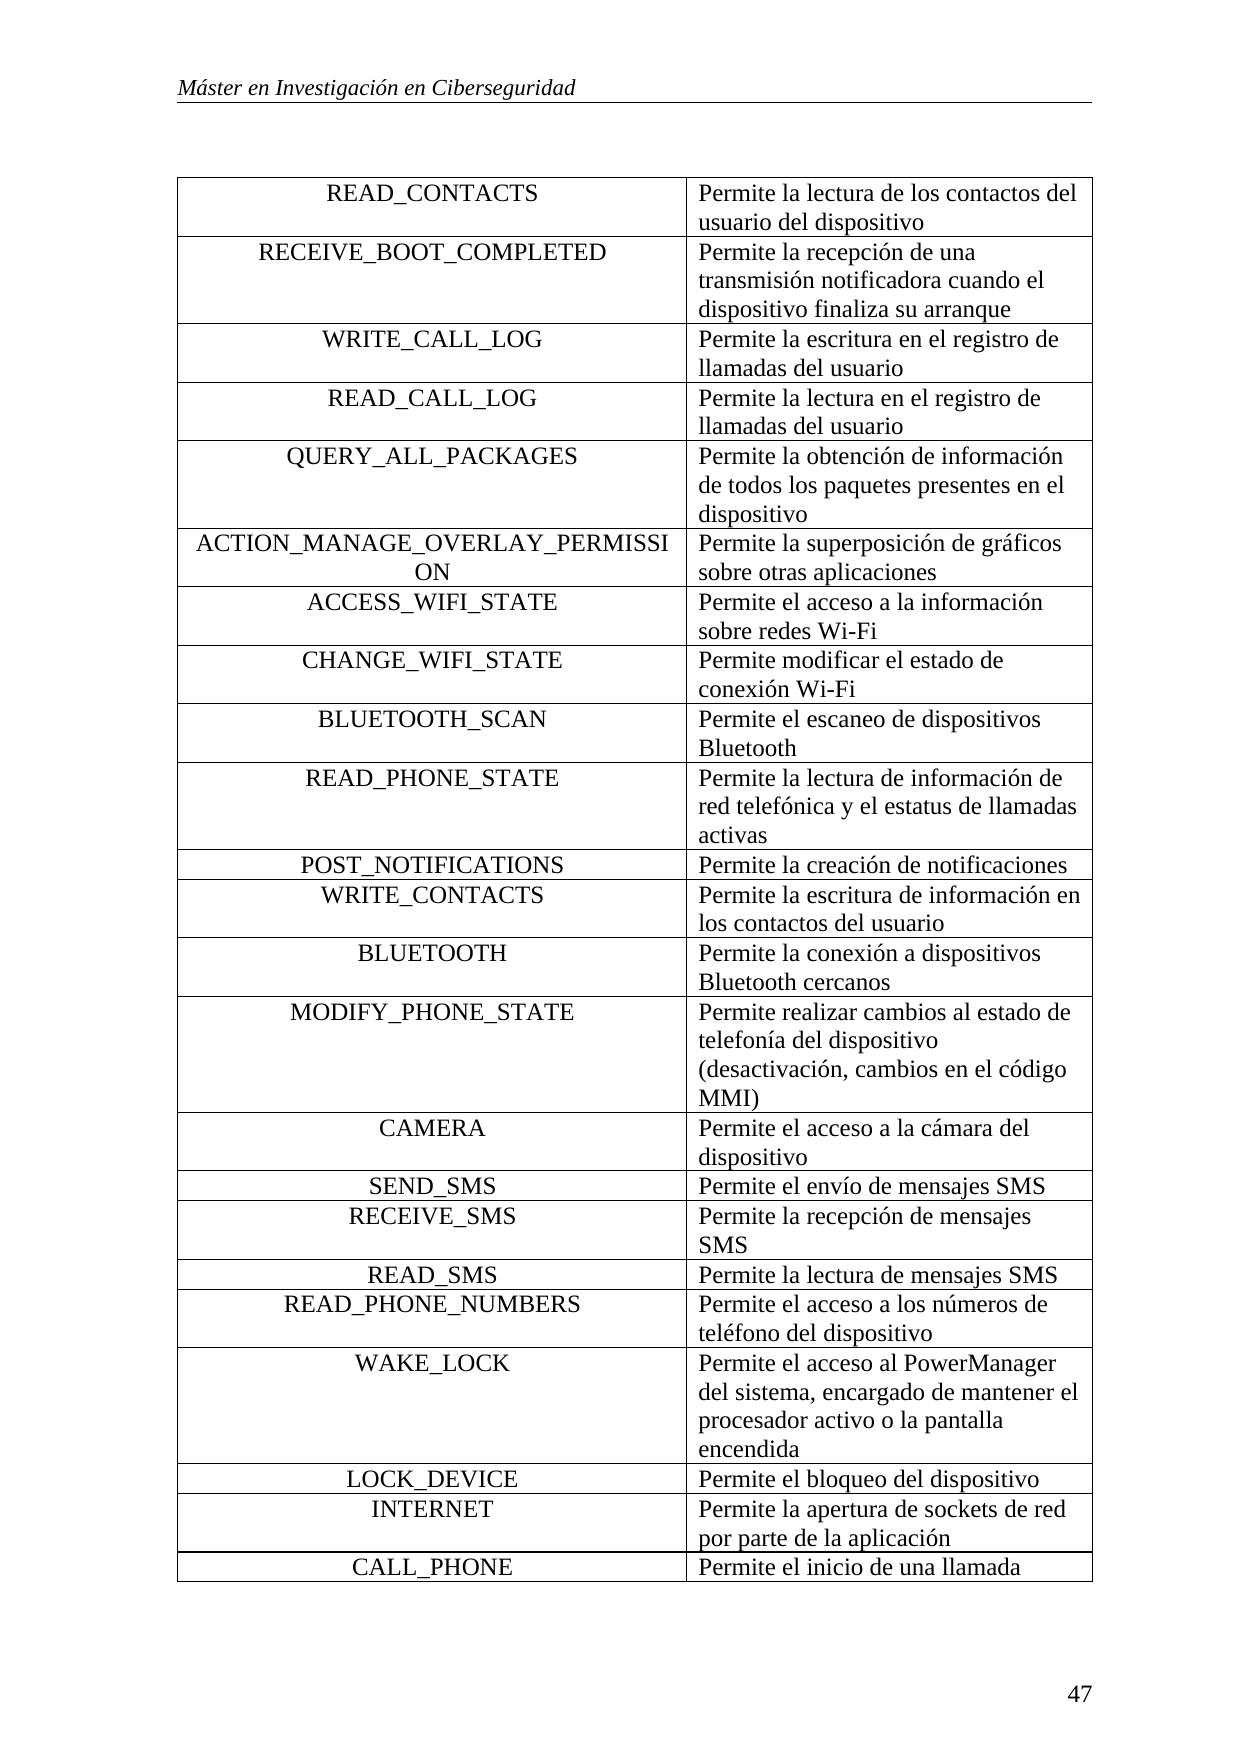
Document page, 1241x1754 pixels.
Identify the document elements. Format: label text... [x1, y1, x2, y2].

table_cell Permite la conexión a dispositivos Bluetooth cercanos [687, 938, 1092, 996]
table_cell MODIFY_PHONE_STATE [178, 997, 686, 1112]
table_cell READ_PHONE_STATE [178, 763, 686, 849]
table_cell Permite la lectura en el registro de llamadas del usuario [687, 383, 1092, 440]
table_cell WAKE_LOCK [178, 1348, 686, 1463]
table_cell READ_PHONE_NUMBERS [178, 1290, 686, 1347]
table_cell Permite modificar el estado de conexión Wi-Fi [687, 646, 1092, 703]
table_cell WRITE_CALL_LOG [178, 324, 686, 382]
table_cell POST_NOTIFICATIONS [178, 850, 686, 879]
table_cell Permite la escritura en el registro de llamadas del usuario [687, 324, 1092, 382]
table_cell READ_CALL_LOG [178, 383, 686, 440]
table_cell CAMERA [178, 1113, 686, 1170]
table_cell Permite el bloqueo del dispositivo [687, 1464, 1092, 1493]
table_cell Permite el acceso a los números de teléfono del dispositivo [687, 1290, 1092, 1347]
table_cell BLUETOOTH [178, 938, 686, 996]
table_cell QUERY_ALL_PACKAGES [178, 441, 686, 527]
table_cell RECEIVE_BOOT_COMPLETED [178, 237, 686, 323]
table_cell ACTION_MANAGE_OVERLAY_PERMISSION [178, 529, 686, 586]
table_cell Permite la apertura de sockets de red por parte de la aplicación [687, 1494, 1092, 1551]
table_cell Permite la superposición de gráficos sobre otras aplicaciones [687, 529, 1092, 586]
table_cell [687, 1553, 1092, 1581]
table_cell READ_CONTACTS [178, 178, 686, 236]
table_cell RECEIVE_SMS [178, 1201, 686, 1259]
table_cell Permite la recepción de una transmisión notificadora cuando el dispositivo finaliza su arranque [687, 237, 1092, 323]
table_cell Permite la escritura de información en los contactos del usuario [687, 880, 1092, 937]
table_cell Permite la lectura de mensajes SMS [687, 1260, 1092, 1288]
table_cell ACCESS_WIFI_STATE [178, 587, 686, 644]
table_cell Permite el escaneo de dispositivos Bluetooth [687, 704, 1092, 762]
table_cell CHANGE_WIFI_STATE [178, 646, 686, 703]
table_cell Permite el acceso a la información sobre redes Wi-Fi [687, 587, 1092, 644]
table_cell Permite la lectura de información de red telefónica y el estatus de llamadas activas [687, 763, 1092, 849]
table_cell Permite el acceso al PowerManager del sistema, encargado de mantener el procesador activo o la pantalla encendida [687, 1348, 1092, 1463]
table_cell BLUETOOTH_SCAN [178, 704, 686, 762]
table_cell LOCK_DEVICE [178, 1464, 686, 1493]
table_cell Permite realizar cambios al estado de telefonía del dispositivo (desactivación, cambios en el código MMI) [687, 997, 1092, 1112]
table_cell Permite la lectura de los contactos del usuario del dispositivo [687, 178, 1092, 236]
table_cell Permite el acceso a la cámara del dispositivo [687, 1113, 1092, 1170]
table_cell Permite la recepción de mensajes SMS [687, 1201, 1092, 1259]
table_cell SEND_SMS [178, 1171, 686, 1200]
table_cell INTERNET [178, 1494, 686, 1551]
table_cell WRITE_CONTACTS [178, 880, 686, 937]
table_cell CALL_PHONE [178, 1553, 686, 1581]
table_cell READ_SMS [178, 1260, 686, 1288]
table_cell Permite el envío de mensajes SMS [687, 1171, 1092, 1200]
table_cell Permite la creación de notificaciones [687, 850, 1092, 879]
table_cell Permite la obtención de información de todos los paquetes presentes en el dispositivo [687, 441, 1092, 527]
